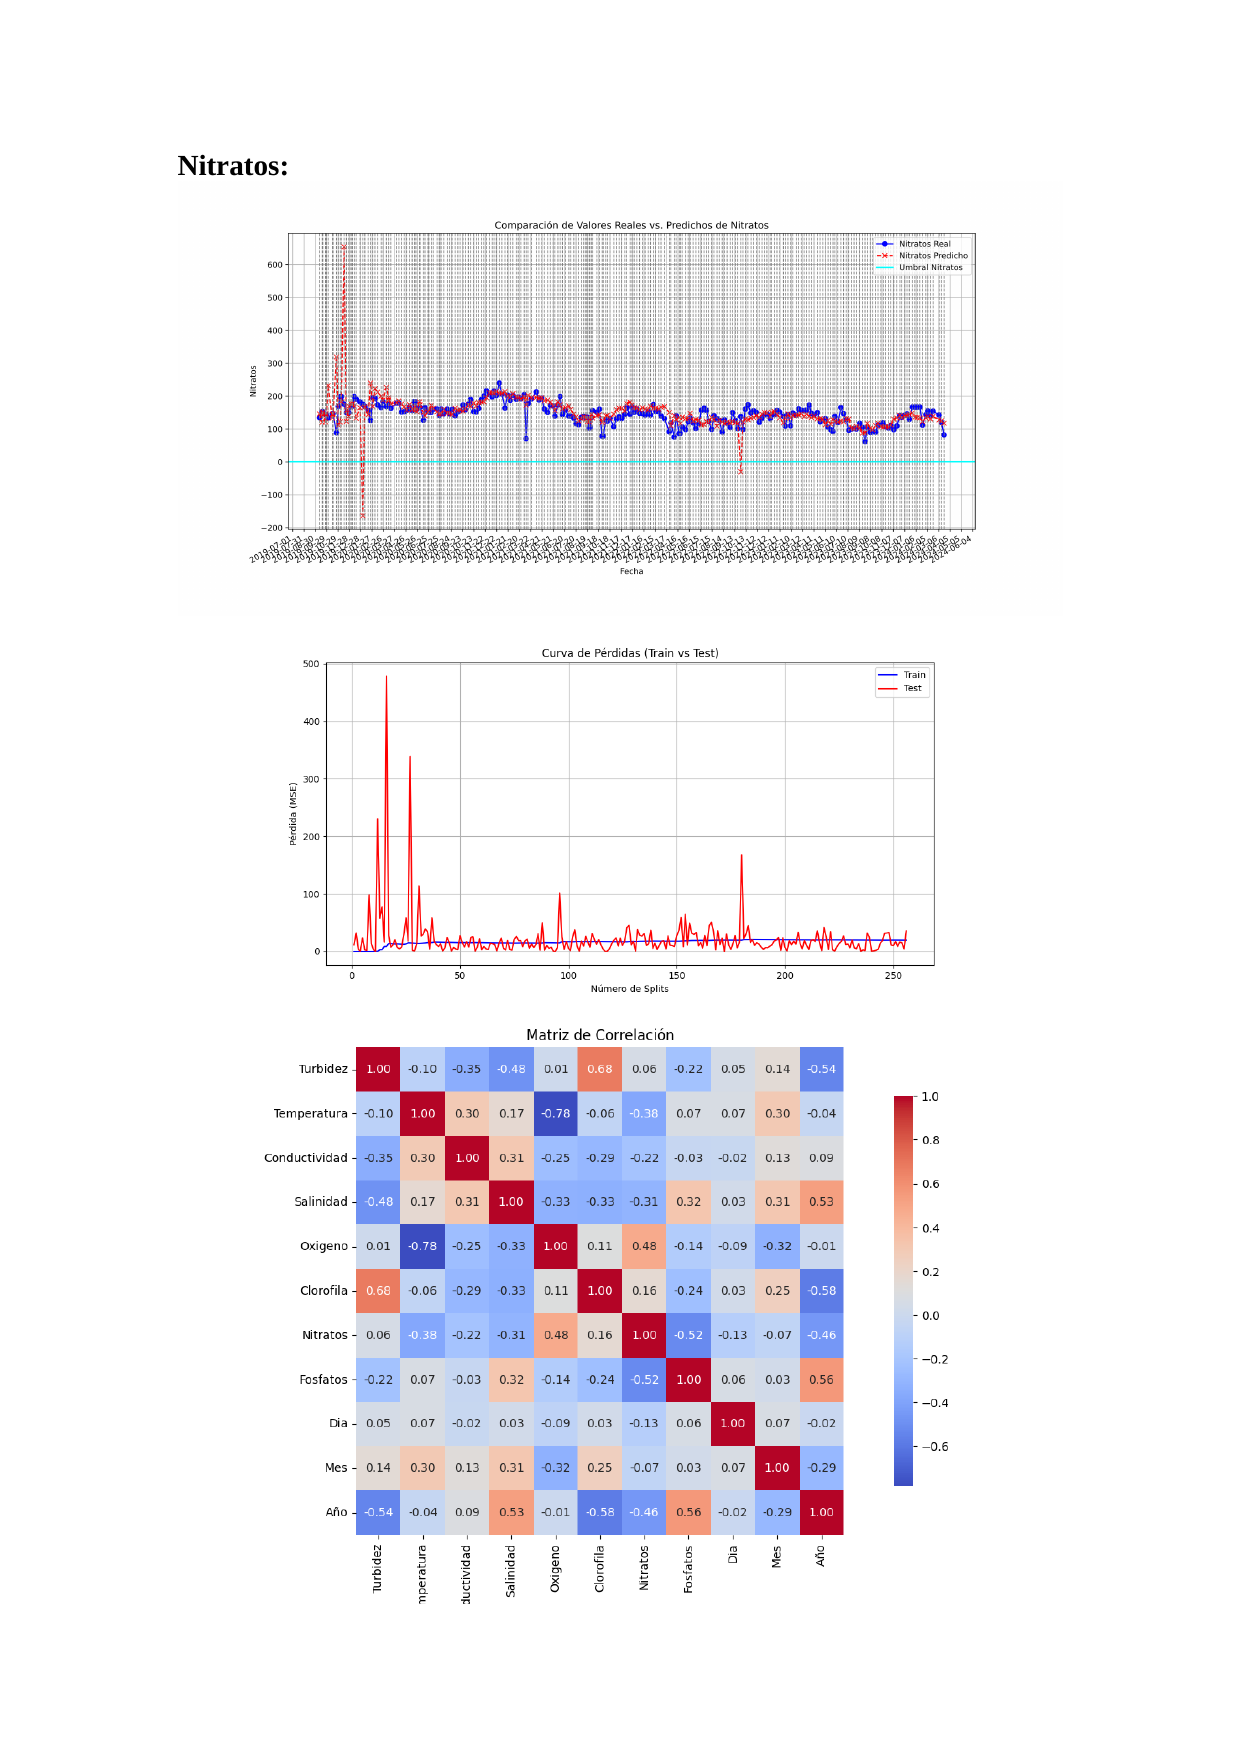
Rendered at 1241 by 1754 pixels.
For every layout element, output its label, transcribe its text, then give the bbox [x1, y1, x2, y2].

text Nitratos: [177, 148, 1063, 181]
picture [177, 181, 1063, 1604]
